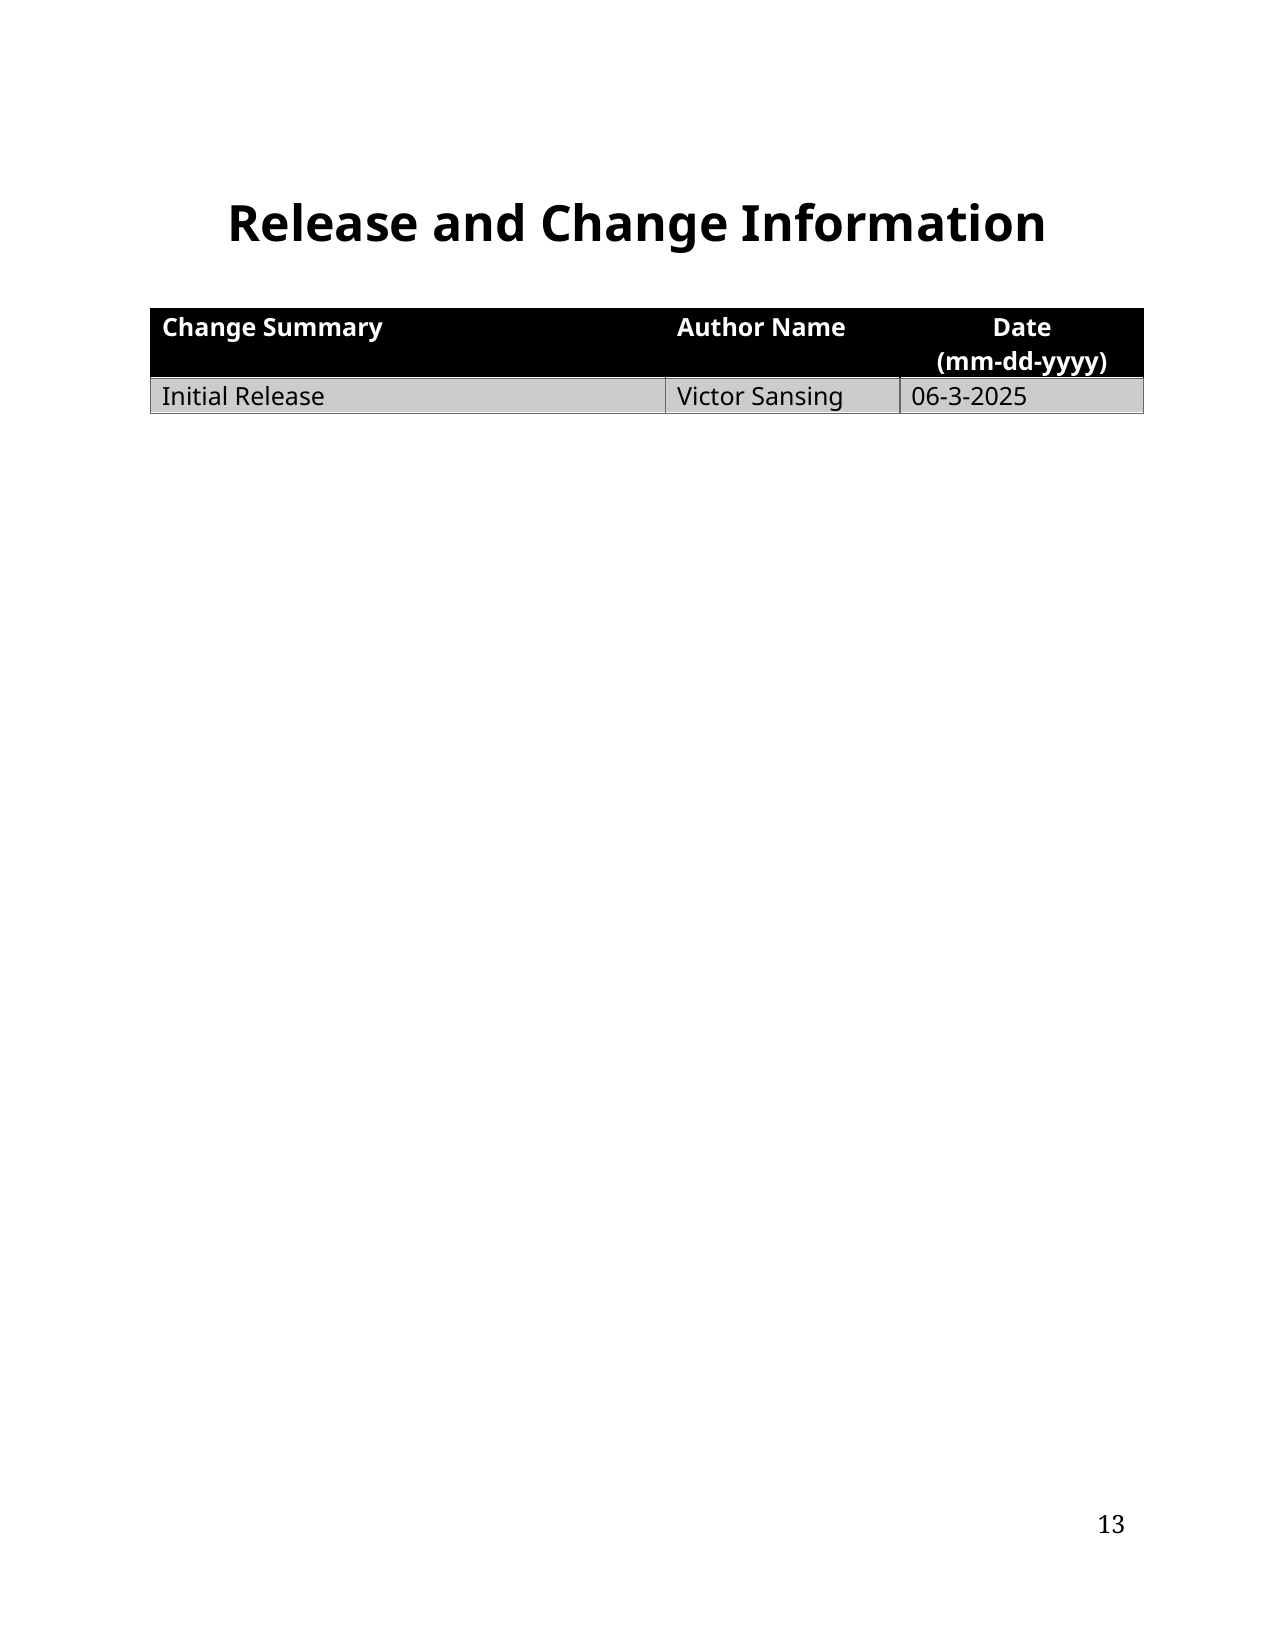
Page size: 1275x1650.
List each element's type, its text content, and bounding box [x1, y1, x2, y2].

table_cell Victor Sansing [666, 379, 899, 412]
table_header Author Name [666, 309, 899, 377]
subtitle Release and Change Information [150, 187, 1125, 256]
table_cell Initial Release [151, 379, 665, 412]
table_header Date (mm-dd-yyyy) [901, 309, 1143, 377]
table_cell 06-3-2025 [901, 379, 1143, 412]
table_header Change Summary [151, 309, 665, 377]
